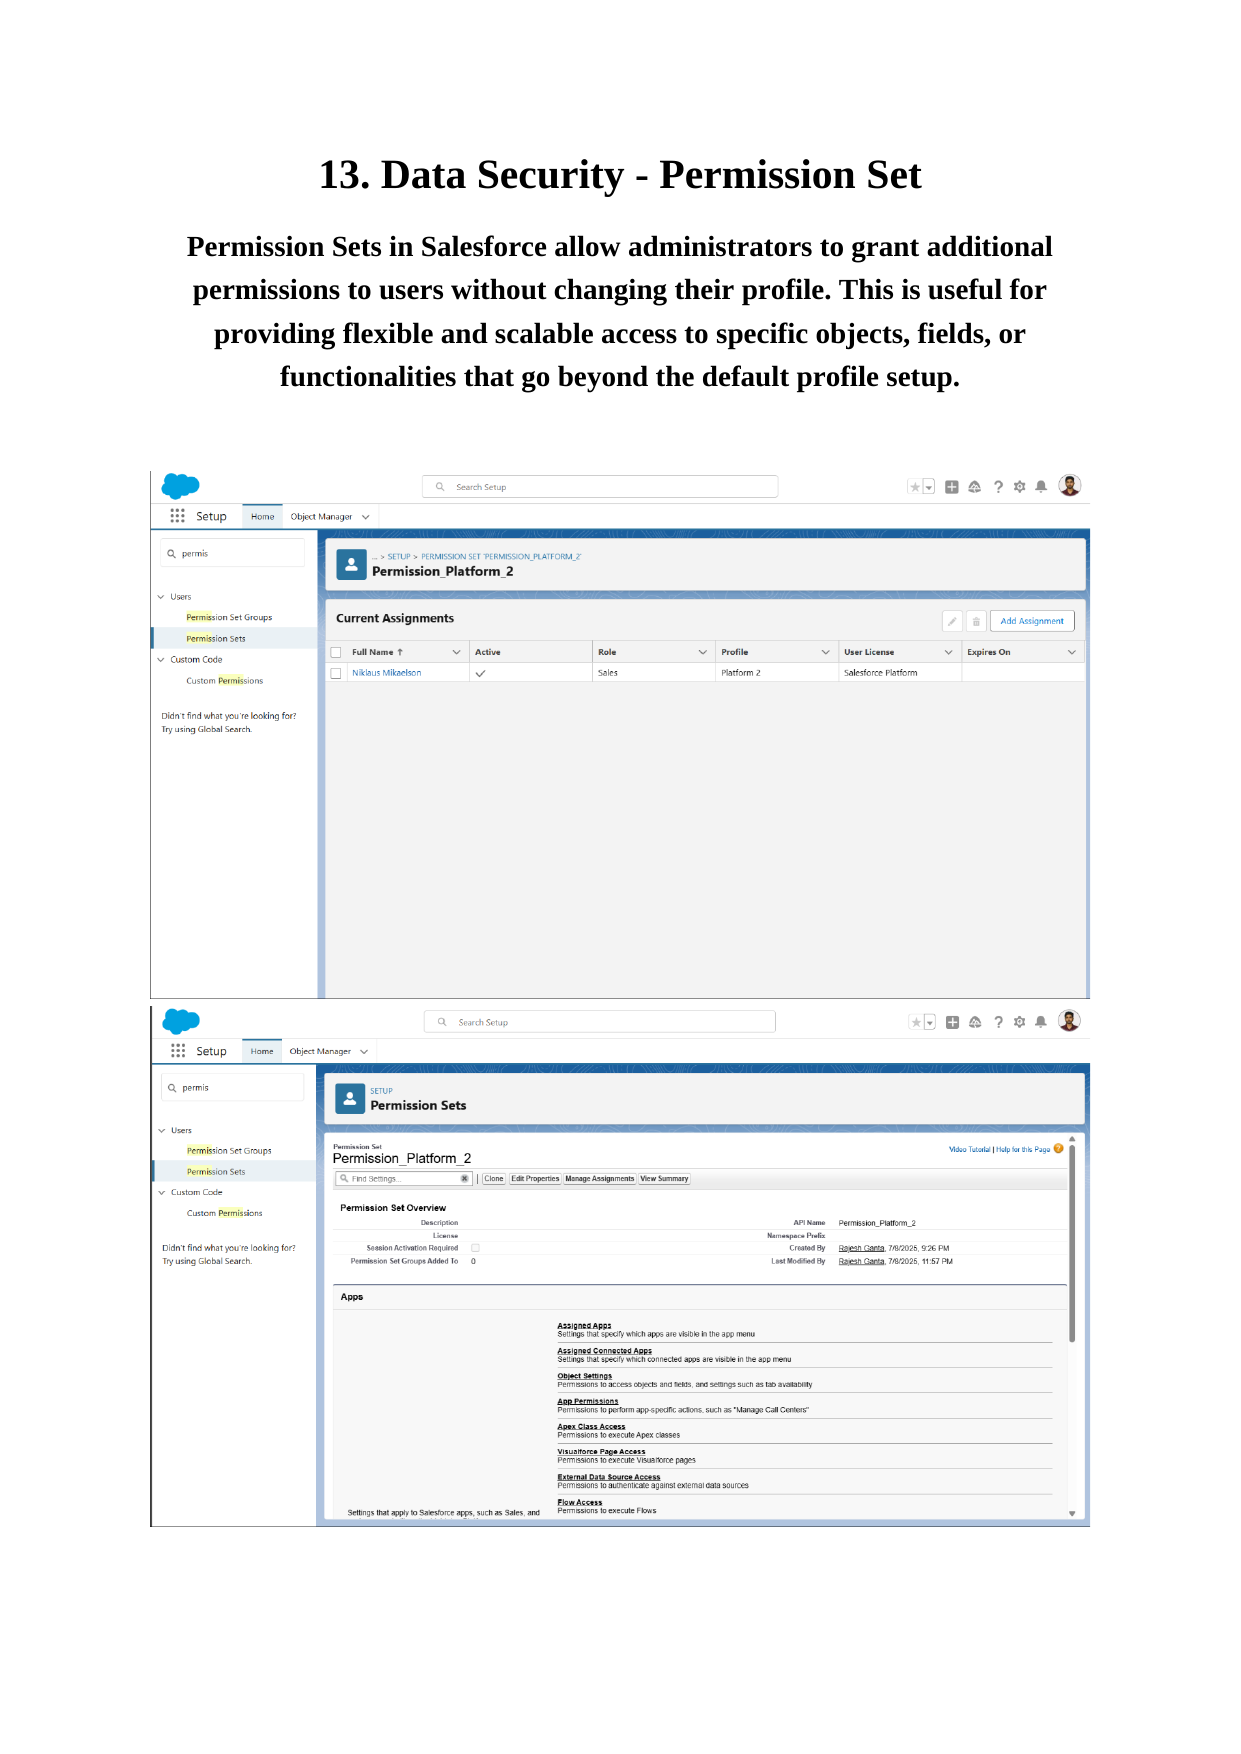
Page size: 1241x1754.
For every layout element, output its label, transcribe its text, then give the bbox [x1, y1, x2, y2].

text 13. Data Security - Permission Set [150, 150, 1090, 198]
picture [150, 1006, 1091, 1527]
text Permission Sets in Salesforce allow administrators to grant additional permissions to users without changing their profile. This is useful for providing flexible and scalable access to specific objects, fields, or functionalities that go beyond the default profile setup. [150, 229, 1090, 393]
picture [150, 471, 1091, 999]
